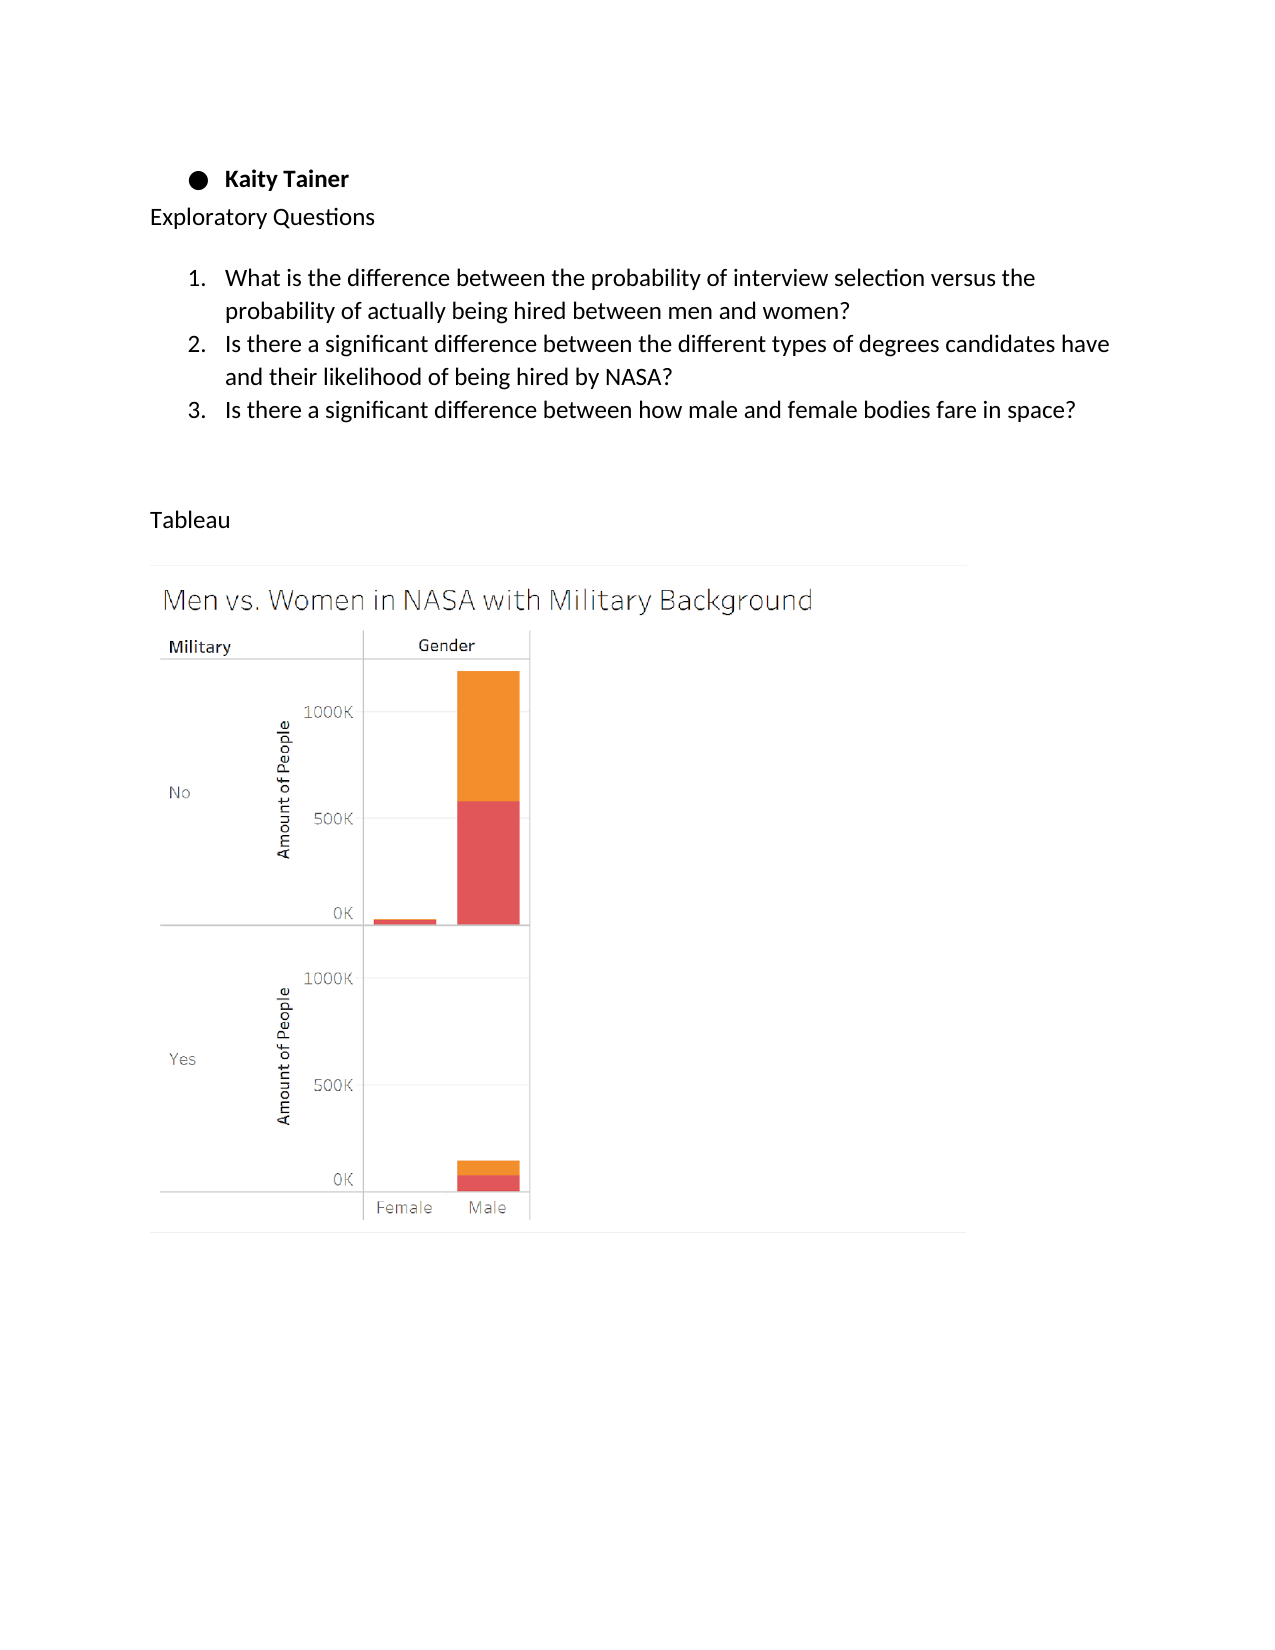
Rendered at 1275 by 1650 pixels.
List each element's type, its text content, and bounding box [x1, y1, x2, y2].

list Kaity Tainer [187, 150, 1125, 201]
text Tableau [150, 504, 1125, 535]
text Exploratory Questions [150, 201, 1125, 232]
list Is there a significant difference between the different types of degrees candidates have and their likelihood of being hired by NASA? [187, 328, 1125, 392]
list What is the difference between the probability of interview selection versus the probability of actually being hired between men and women? [187, 262, 1125, 326]
list Is there a significant difference between how male and female bodies fare in space? [187, 394, 1125, 424]
picture [150, 565, 967, 1233]
